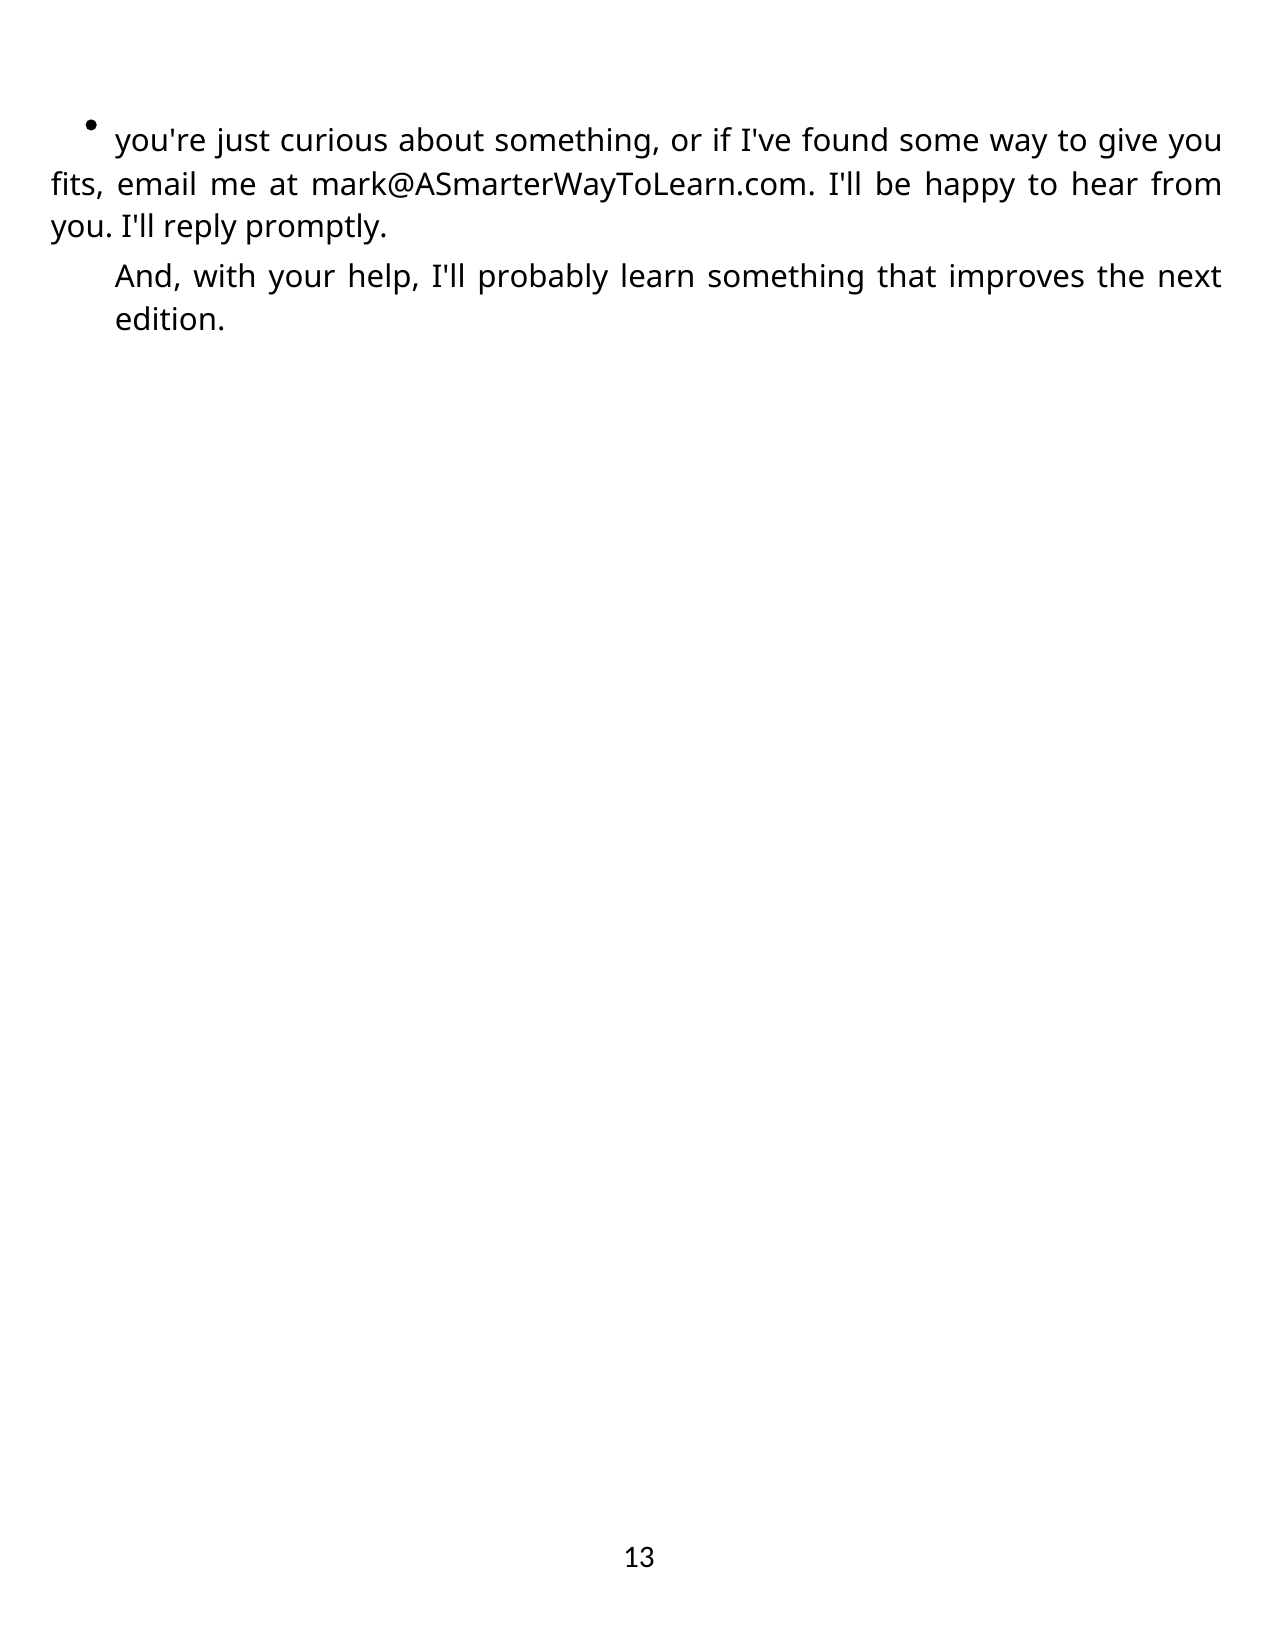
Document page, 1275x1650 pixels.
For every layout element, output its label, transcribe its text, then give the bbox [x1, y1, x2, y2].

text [51, 118, 1224, 247]
text And, with your help, I'll probably learn something that improves the next edition. [114, 254, 1224, 339]
